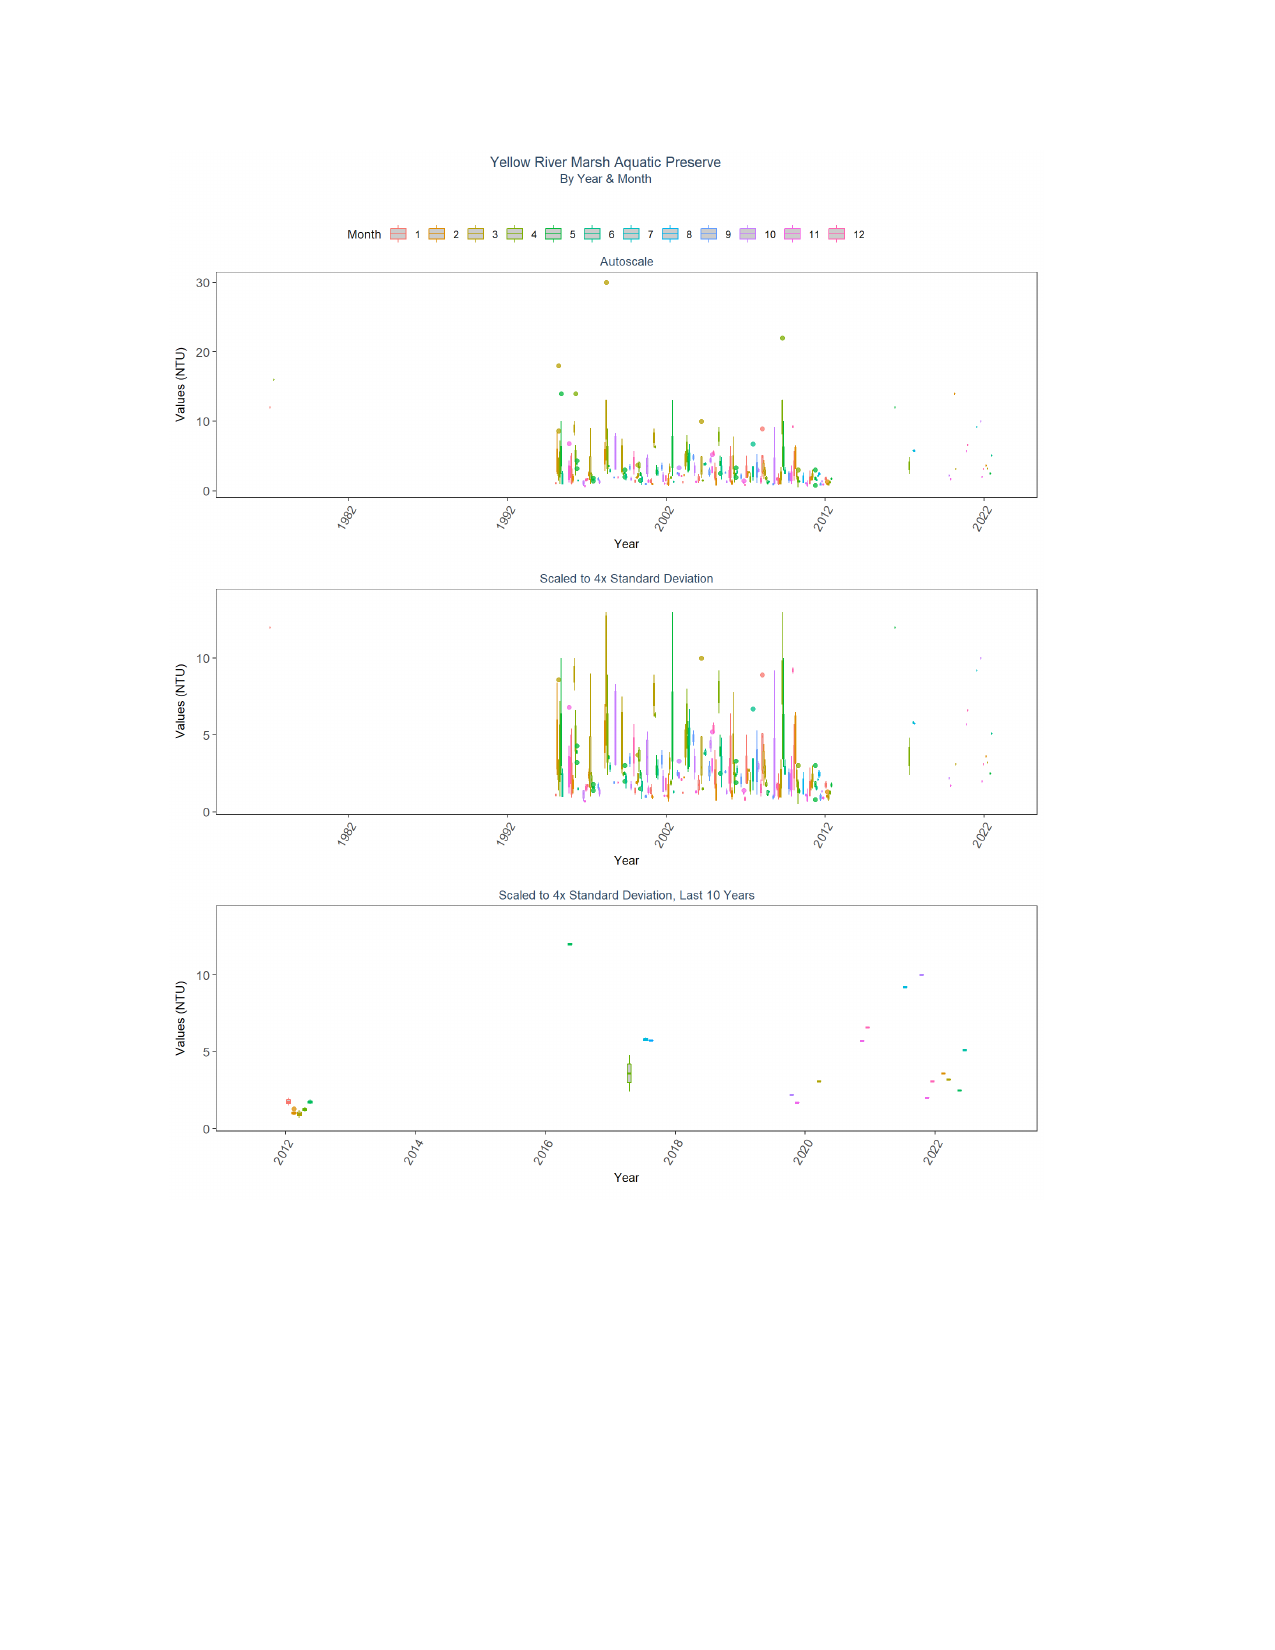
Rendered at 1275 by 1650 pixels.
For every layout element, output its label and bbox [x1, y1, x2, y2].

picture [168, 150, 1044, 1200]
